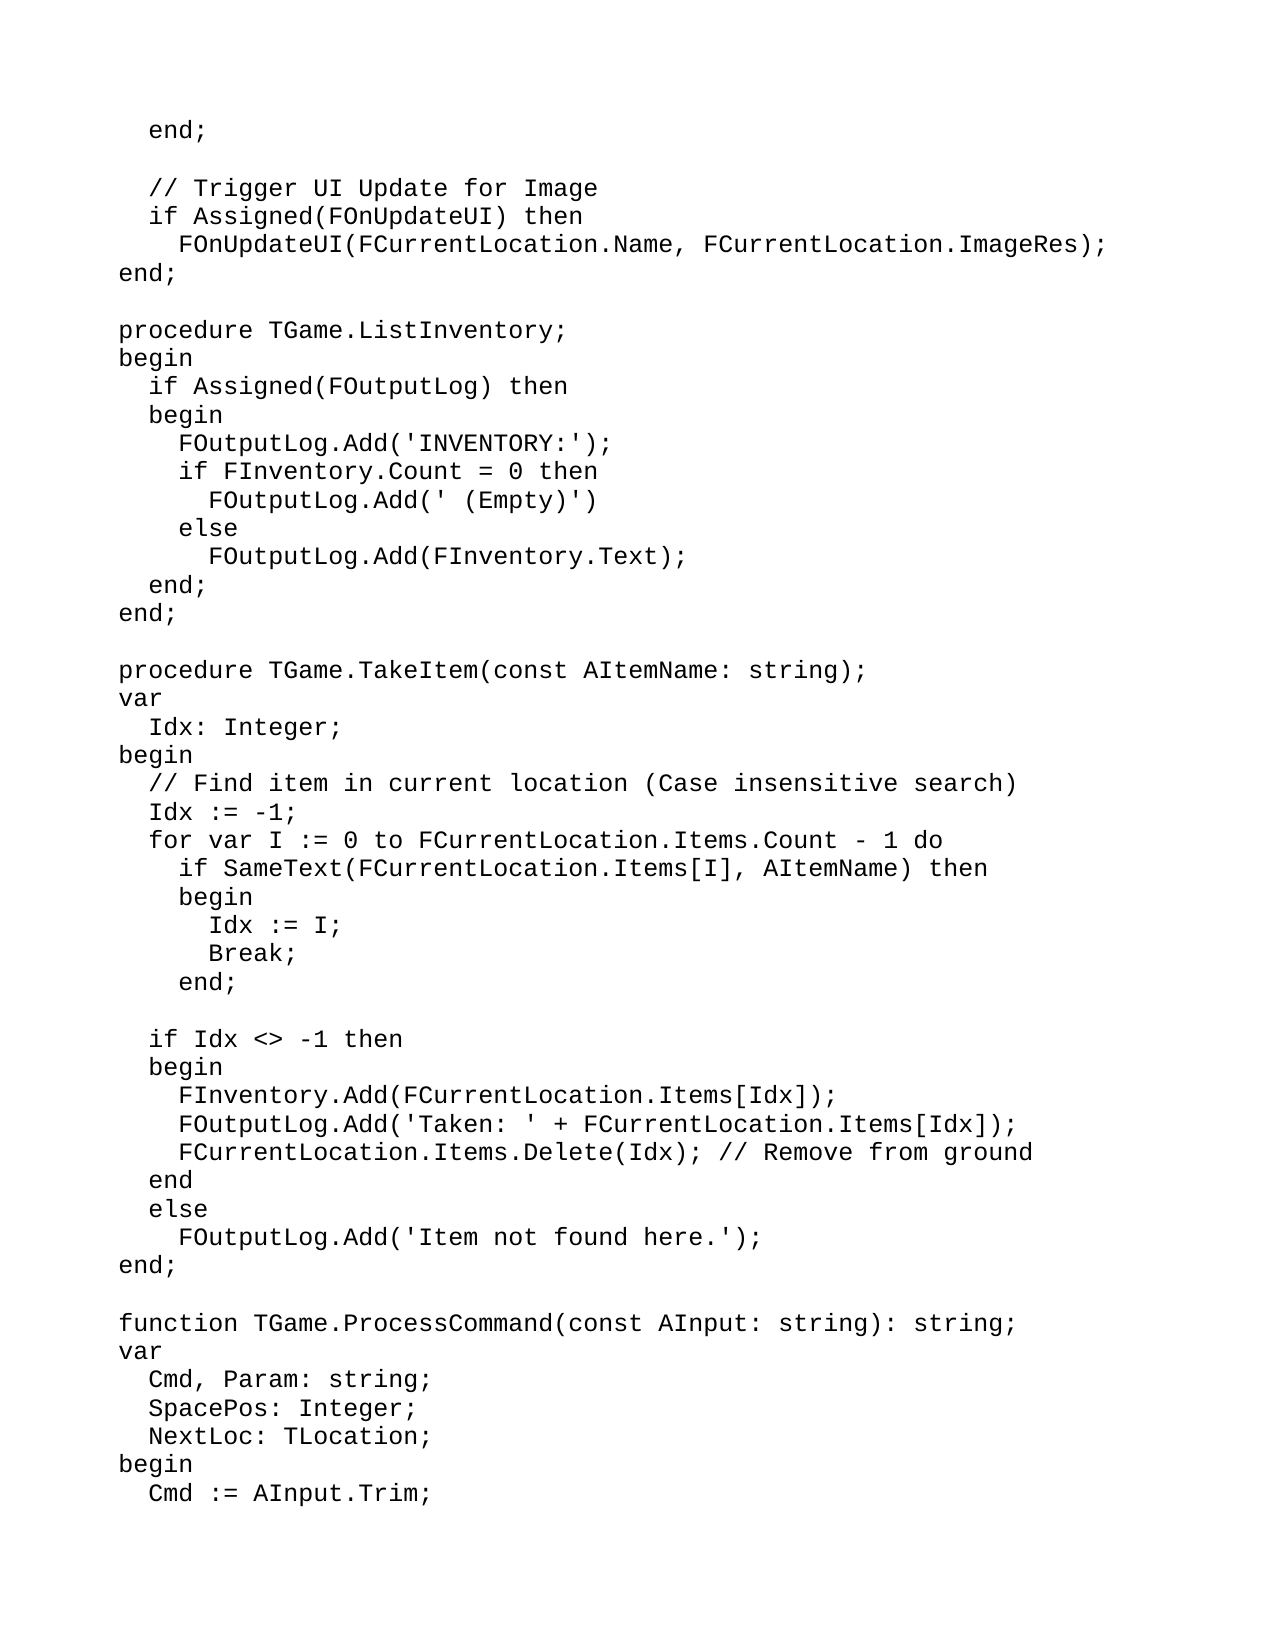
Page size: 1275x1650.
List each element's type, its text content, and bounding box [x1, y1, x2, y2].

text begin [118, 1452, 1157, 1480]
text NextLoc: TLocation; [118, 1423, 1157, 1452]
text FOutputLog.Add(' (Empty)') [118, 487, 1157, 516]
text procedure TGame.ListInventory; [118, 317, 1157, 346]
text end; [118, 969, 1157, 998]
text end; [118, 572, 1157, 601]
text else [118, 1196, 1157, 1225]
text begin [118, 346, 1157, 374]
text procedure TGame.TakeItem(const AItemName: string); [118, 658, 1157, 686]
text // Find item in current location (Case insensitive search) [118, 771, 1157, 799]
text begin [118, 1055, 1157, 1083]
text FOnUpdateUI(FCurrentLocation.Name, FCurrentLocation.ImageRes); [118, 232, 1157, 260]
text end [118, 1168, 1157, 1196]
text if FInventory.Count = 0 then [118, 459, 1157, 487]
text Idx: Integer; [118, 714, 1157, 743]
text FInventory.Add(FCurrentLocation.Items[Idx]); [118, 1083, 1157, 1111]
text var [118, 686, 1157, 714]
text if Assigned(FOutputLog) then [118, 374, 1157, 402]
text end; [118, 601, 1157, 629]
text function TGame.ProcessCommand(const AInput: string): string; [118, 1310, 1157, 1338]
text for var I := 0 to FCurrentLocation.Items.Count - 1 do [118, 828, 1157, 856]
text var [118, 1338, 1157, 1367]
text FOutputLog.Add('Item not found here.'); [118, 1225, 1157, 1253]
text FCurrentLocation.Items.Delete(Idx); // Remove from ground [118, 1140, 1157, 1168]
text if Assigned(FOnUpdateUI) then [118, 203, 1157, 232]
text else [118, 516, 1157, 544]
text Cmd := AInput.Trim; [118, 1480, 1157, 1508]
text begin [118, 743, 1157, 771]
text Cmd, Param: string; [118, 1367, 1157, 1395]
text if Idx <> -1 then [118, 1026, 1157, 1055]
text SpacePos: Integer; [118, 1395, 1157, 1423]
text end; [118, 260, 1157, 288]
text FOutputLog.Add('INVENTORY:'); [118, 431, 1157, 459]
text end; [118, 118, 1157, 146]
text end; [118, 1253, 1157, 1281]
text // Trigger UI Update for Image [118, 175, 1157, 203]
text Idx := -1; [118, 799, 1157, 828]
text FOutputLog.Add('Taken: ' + FCurrentLocation.Items[Idx]); [118, 1111, 1157, 1140]
text FOutputLog.Add(FInventory.Text); [118, 544, 1157, 572]
text begin [118, 884, 1157, 913]
text begin [118, 402, 1157, 431]
text if SameText(FCurrentLocation.Items[I], AItemName) then [118, 856, 1157, 884]
text Break; [118, 941, 1157, 969]
text Idx := I; [118, 913, 1157, 941]
